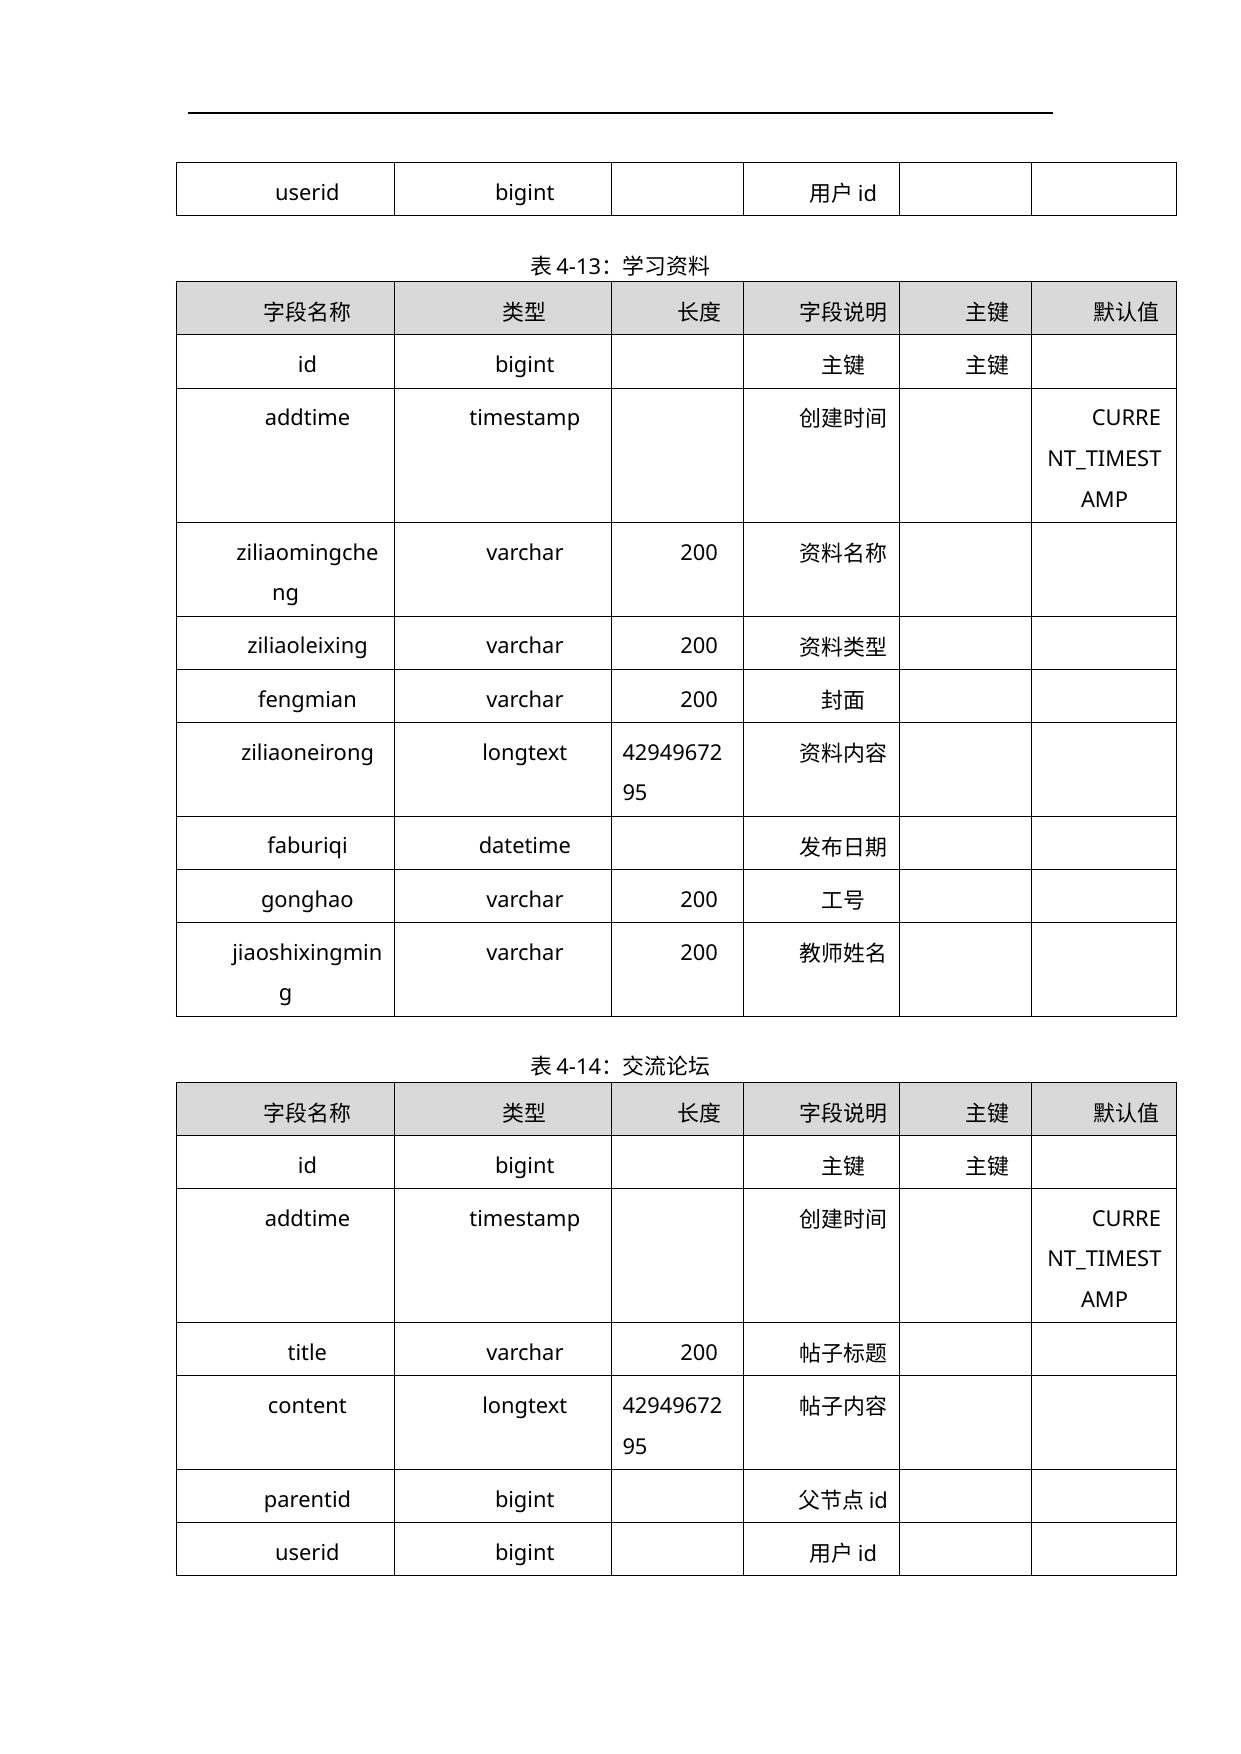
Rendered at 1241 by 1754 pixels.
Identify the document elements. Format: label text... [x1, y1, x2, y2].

table_cell [1032, 1376, 1176, 1469]
table_header 类型 [395, 1083, 611, 1135]
table_cell 200 [612, 617, 743, 669]
table_cell 4294967295 [612, 1376, 743, 1469]
table_header 字段说明 [744, 282, 899, 334]
table_cell ziliaoneirong [177, 723, 394, 816]
table_cell [1032, 923, 1176, 1016]
table_cell 200 [612, 670, 743, 722]
table_header 长度 [612, 282, 743, 334]
table_cell 发布日期 [744, 817, 899, 869]
table_cell fengmian [177, 670, 394, 722]
table_cell 200 [612, 523, 743, 616]
table_cell [900, 617, 1031, 669]
table_cell jiaoshixingming [177, 923, 394, 1016]
table_cell [900, 817, 1031, 869]
table_cell 帖子标题 [744, 1323, 899, 1375]
table_cell longtext [395, 1376, 611, 1469]
table_cell varchar [395, 523, 611, 616]
table_header 主键 [900, 282, 1031, 334]
table_cell [612, 1470, 743, 1522]
table_header 字段说明 [744, 1083, 899, 1135]
text 表4-13：学习资料 [187, 249, 1053, 281]
table_cell [900, 1523, 1031, 1575]
table_cell CURRENT_TIMESTAMP [1032, 1189, 1176, 1322]
table_header 长度 [612, 1083, 743, 1135]
table_cell title [177, 1323, 394, 1375]
table_cell [612, 163, 743, 215]
table_header 主键 [900, 1083, 1031, 1135]
table_cell CURRENT_TIMESTAMP [1032, 389, 1176, 522]
table_cell bigint [395, 163, 611, 215]
table_cell addtime [177, 1189, 394, 1322]
table_cell parentid [177, 1470, 394, 1522]
table_cell [1032, 870, 1176, 922]
table_cell 创建时间 [744, 389, 899, 522]
table_cell [1032, 1470, 1176, 1522]
table_cell 帖子内容 [744, 1376, 899, 1469]
table_cell 用户id [744, 163, 899, 215]
table_cell [1032, 523, 1176, 616]
table_cell 200 [612, 870, 743, 922]
table_cell id [177, 1136, 394, 1188]
table_cell 资料内容 [744, 723, 899, 816]
table_cell userid [177, 1523, 394, 1575]
table_cell id [177, 335, 394, 387]
table_cell 主键 [744, 1136, 899, 1188]
table_cell timestamp [395, 389, 611, 522]
table_cell datetime [395, 817, 611, 869]
table_cell [1032, 723, 1176, 816]
table_cell varchar [395, 1323, 611, 1375]
text 表4-14：交流论坛 [187, 1049, 1053, 1082]
table_header 默认值 [1032, 1083, 1176, 1135]
table_cell 工号 [744, 870, 899, 922]
table_cell 主键 [900, 1136, 1031, 1188]
table_cell varchar [395, 870, 611, 922]
table_cell 200 [612, 923, 743, 1016]
table_cell [1032, 1136, 1176, 1188]
table_cell longtext [395, 723, 611, 816]
table_cell 4294967295 [612, 723, 743, 816]
table_cell varchar [395, 923, 611, 1016]
table_cell [1032, 335, 1176, 387]
table_cell ziliaomingcheng [177, 523, 394, 616]
table_cell timestamp [395, 1189, 611, 1322]
table_header 默认值 [1032, 282, 1176, 334]
table_cell ziliaoleixing [177, 617, 394, 669]
table_cell [1032, 670, 1176, 722]
table_cell 教师姓名 [744, 923, 899, 1016]
table_cell 用户id [744, 1523, 899, 1575]
table_cell bigint [395, 1470, 611, 1522]
table_cell [900, 870, 1031, 922]
table_cell [900, 670, 1031, 722]
table_cell [1032, 1323, 1176, 1375]
table_cell [612, 389, 743, 522]
table_cell [612, 1136, 743, 1188]
table_cell 封面 [744, 670, 899, 722]
table_cell [1032, 163, 1176, 215]
table_cell gonghao [177, 870, 394, 922]
table_cell bigint [395, 1136, 611, 1188]
table_cell varchar [395, 617, 611, 669]
table_cell [900, 1323, 1031, 1375]
table_cell [612, 817, 743, 869]
table_cell [1032, 1523, 1176, 1575]
table_header 类型 [395, 282, 611, 334]
table_cell [900, 163, 1031, 215]
table_cell [612, 335, 743, 387]
table_cell 资料类型 [744, 617, 899, 669]
table_cell 资料名称 [744, 523, 899, 616]
table_cell addtime [177, 389, 394, 522]
table_cell [900, 523, 1031, 616]
table_header 字段名称 [177, 282, 394, 334]
table_cell bigint [395, 1523, 611, 1575]
table_cell 创建时间 [744, 1189, 899, 1322]
table_cell bigint [395, 335, 611, 387]
table_cell 主键 [900, 335, 1031, 387]
table_cell userid [177, 163, 394, 215]
table_cell [900, 923, 1031, 1016]
table_cell 200 [612, 1323, 743, 1375]
table_cell [900, 1376, 1031, 1469]
table_cell 父节点id [744, 1470, 899, 1522]
table_cell faburiqi [177, 817, 394, 869]
table_cell [1032, 817, 1176, 869]
table_cell [612, 1523, 743, 1575]
table_cell [900, 389, 1031, 522]
table_cell [900, 1189, 1031, 1322]
table_cell [1032, 617, 1176, 669]
table_header 字段名称 [177, 1083, 394, 1135]
table_cell [900, 1470, 1031, 1522]
table_cell [612, 1189, 743, 1322]
table_cell content [177, 1376, 394, 1469]
table_cell 主键 [744, 335, 899, 387]
table_cell [900, 723, 1031, 816]
table_cell varchar [395, 670, 611, 722]
